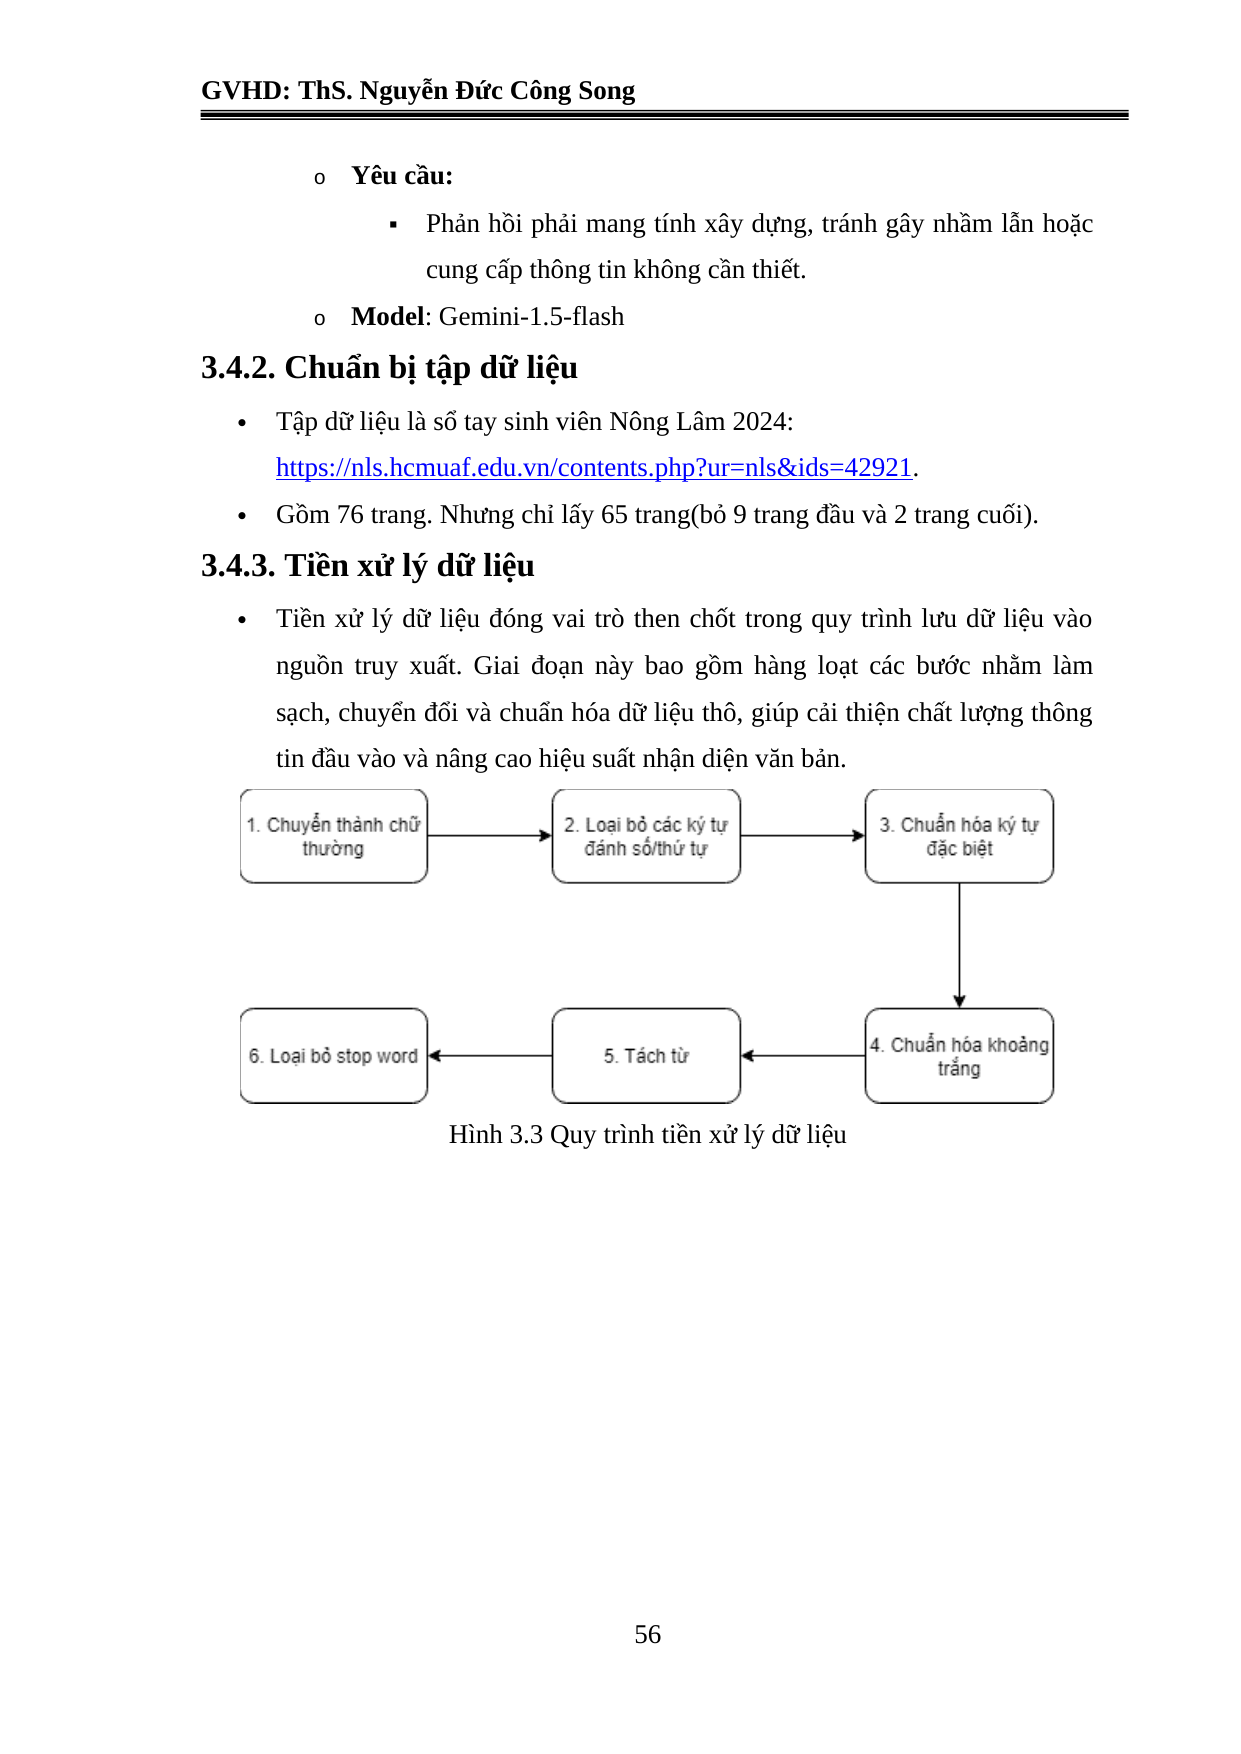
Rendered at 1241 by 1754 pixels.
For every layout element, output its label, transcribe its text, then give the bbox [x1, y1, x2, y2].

list Phản hồi phải mang tính xây dựng, tránh gây nhầm lẫn hoặc cung cấp thông tin không cần thiết. [388, 207, 1094, 284]
picture [240, 789, 1056, 1104]
subtitle Chuẩn bị tập dữ liệu [201, 347, 1094, 386]
list Model: Gemini-1.5-flash [313, 300, 1094, 332]
text https://nls.hcmuaf.edu.vn/contents.php?ur=nls&ids=42921. [276, 452, 1094, 483]
list Yêu cầu: [313, 159, 1094, 191]
list Tập dữ liệu là sổ tay sinh viên Nông Lâm 2024: [238, 405, 1094, 436]
list Tiền xử lý dữ liệu đóng vai trò then chốt trong quy trình lưu dữ liệu vào nguồn truy xuất. Giai đoạn này bao gồm hàng loạt các bước nhằm làm sạch, chuyển đổi và chuẩn hóa dữ liệu thô, giúp cải thiện chất lượng thông tin đầu vào và nâng cao hiệu suất nhận diện văn bản. [238, 602, 1094, 773]
text Hình 3.3 Quy trình tiền xử lý dữ liệu [201, 1119, 1094, 1150]
list Gồm 76 trang. Nhưng chỉ lấy 65 trang(bỏ 9 trang đầu và 2 trang cuối). [238, 498, 1094, 529]
subtitle Tiền xử lý dữ liệu [201, 545, 1094, 583]
